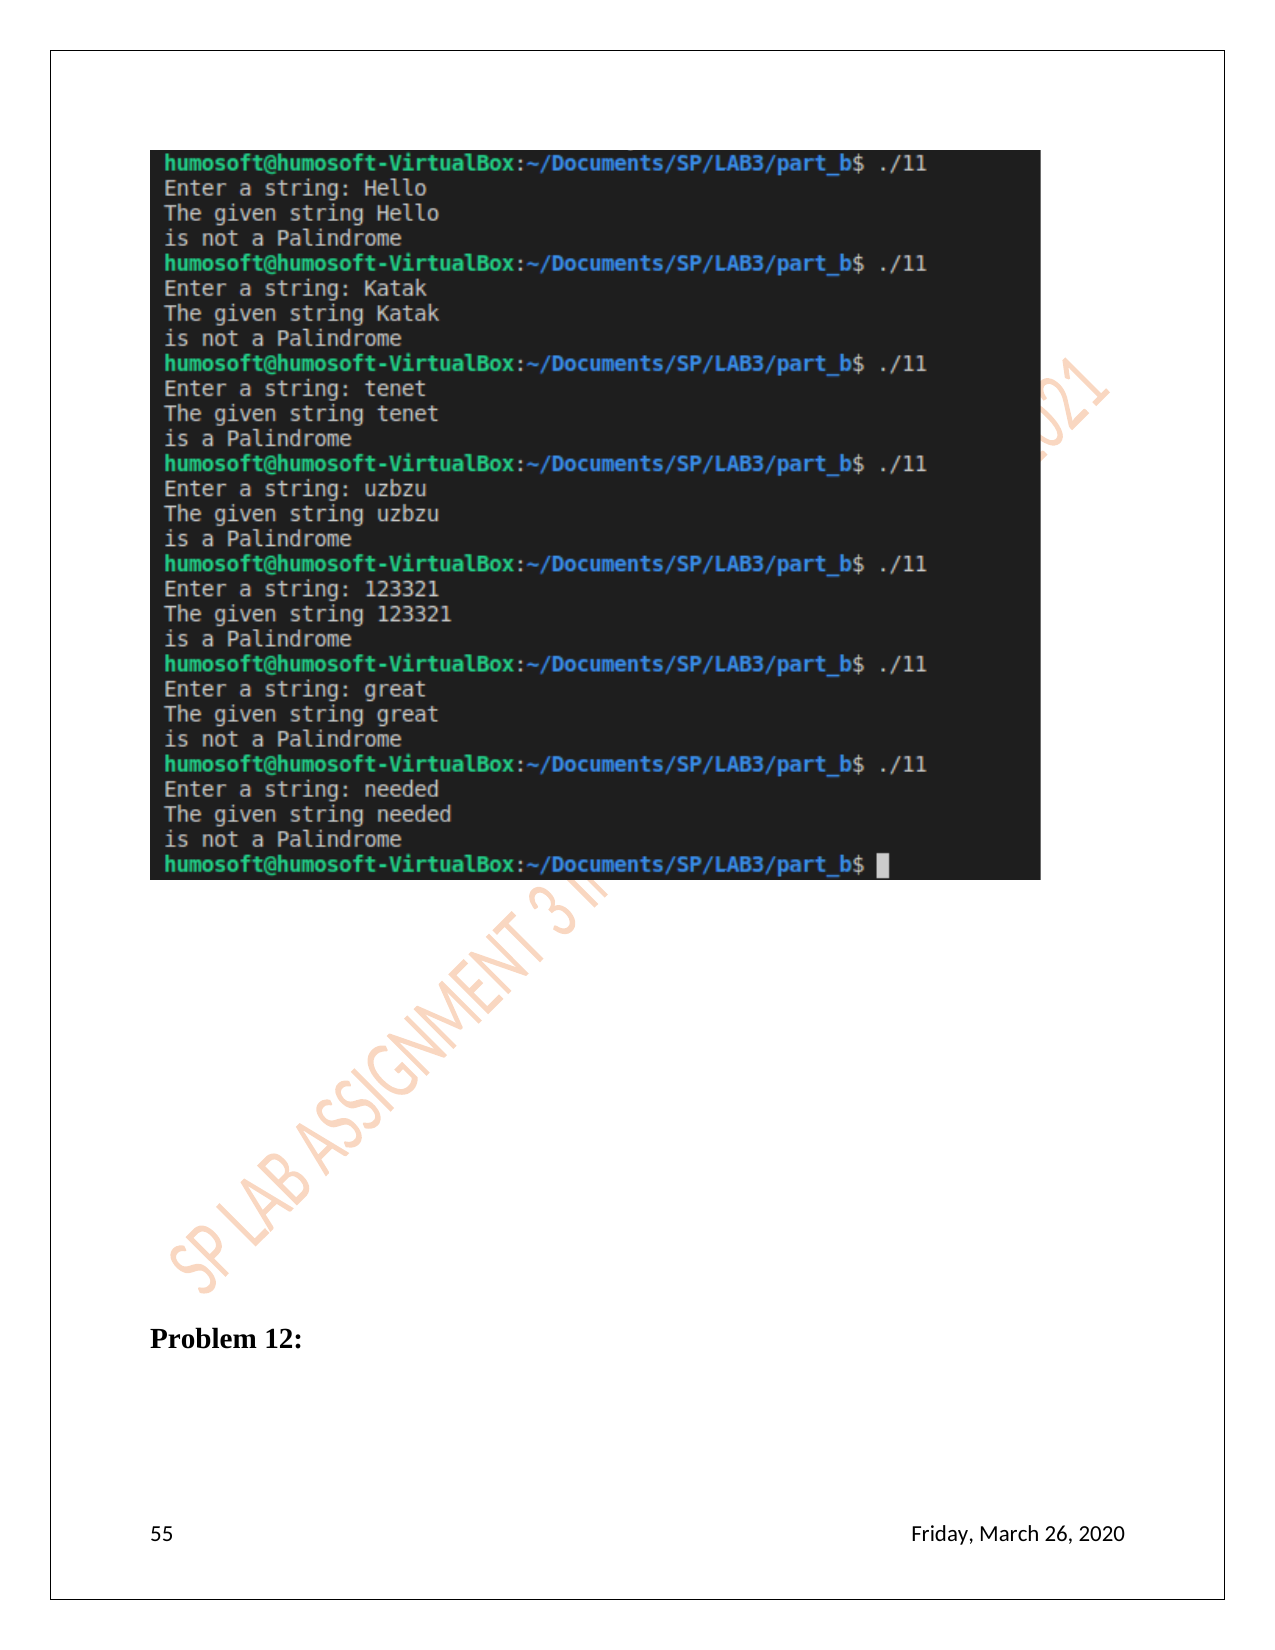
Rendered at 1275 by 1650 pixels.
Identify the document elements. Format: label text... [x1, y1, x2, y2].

picture [150, 150, 1041, 880]
text Problem 12: [150, 1321, 1125, 1354]
